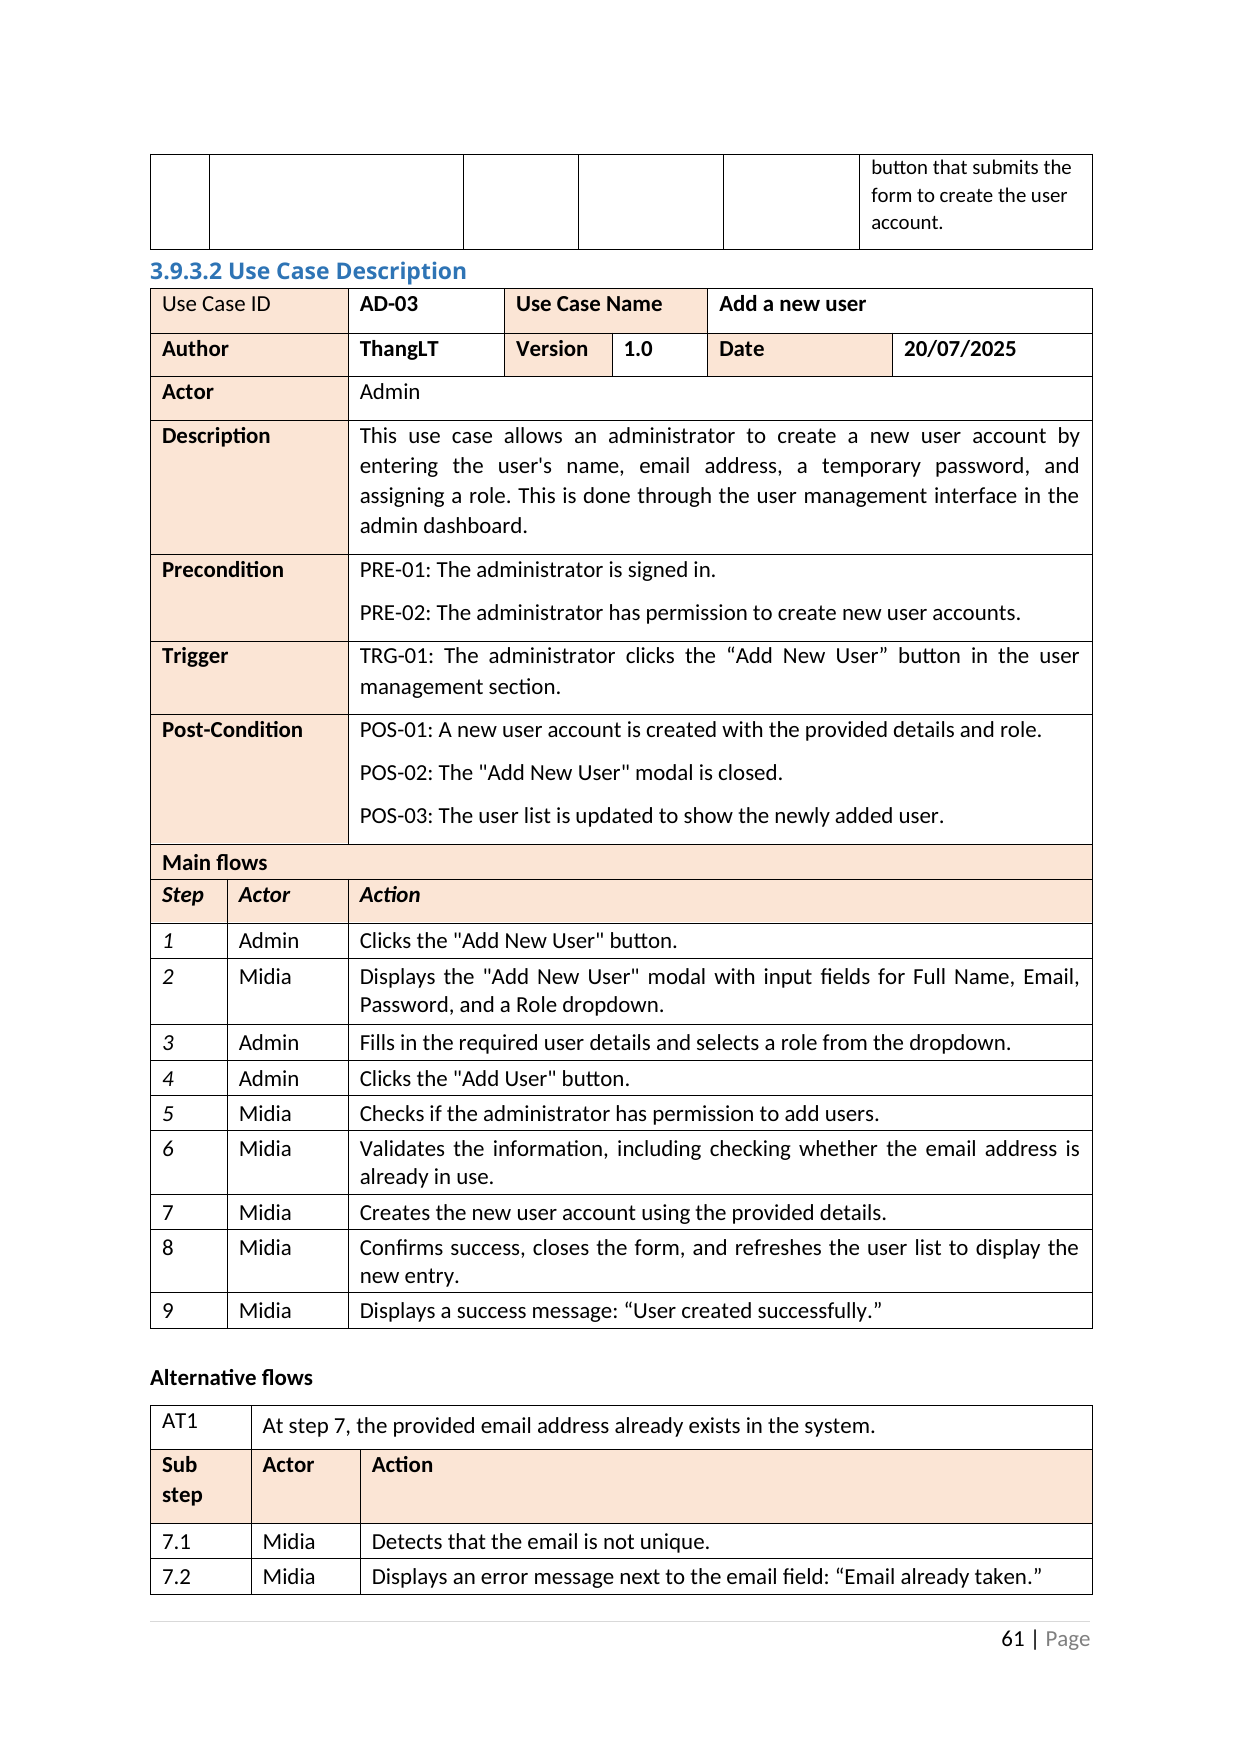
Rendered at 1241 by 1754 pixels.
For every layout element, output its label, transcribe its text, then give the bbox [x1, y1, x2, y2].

subtitle 3.9.3.2 Use Case Description [150, 254, 1090, 286]
text Alternative flows [150, 1363, 1090, 1391]
